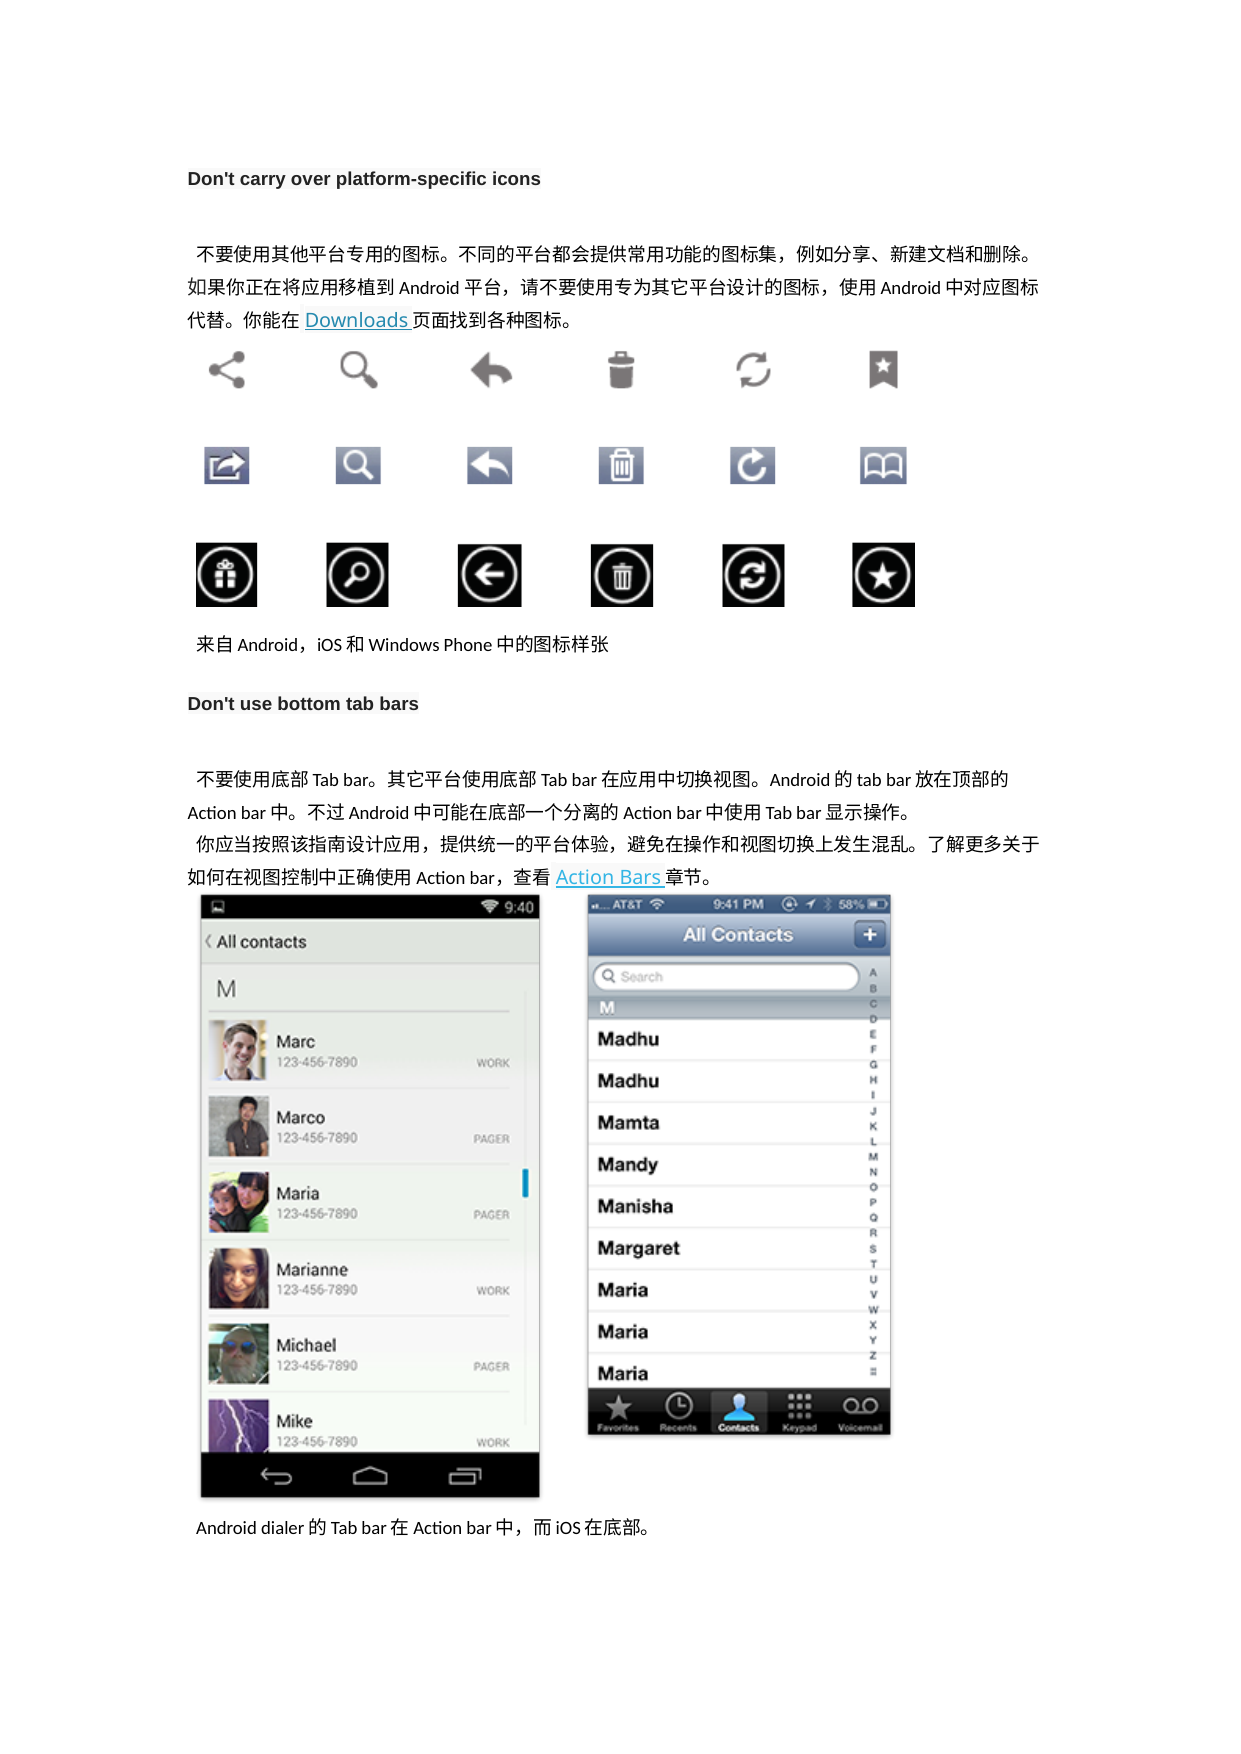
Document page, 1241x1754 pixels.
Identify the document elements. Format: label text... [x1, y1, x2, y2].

text 来自Android，iOS和Windows Phone中的图标样张 [187, 627, 1053, 660]
picture [196, 334, 915, 607]
text Android dialer的Tab bar在Action bar中，而iOS在底部。 [187, 1510, 1053, 1542]
text 不要使用底部Tab bar。其它平台使用底部Tab bar在应用中切换视图。Android的tab bar放在顶部的Action bar中。不过Android中可能在底部一个分离的Action bar中使用Tab bar显示操作。 [187, 762, 1053, 827]
subtitle Don't use bottom tab bars [187, 687, 1053, 719]
picture [196, 892, 897, 1507]
subtitle Don't carry over platform-specific icons [187, 162, 1053, 194]
text 你应当按照该指南设计应用，提供统一的平台体验，避免在操作和视图切换上发生混乱。了解更多关于如何在视图控制中正确使用Action bar，查看 Action Bars章节。 [187, 827, 1053, 892]
text 不要使用其他平台专用的图标。不同的平台都会提供常用功能的图标集，例如分享、新建文档和删除。如果你正在将应用移植到 Android 平台，请不要使用专为其它平台设计的图标，使用Android中对应图标代替。你能在 Downloads页面找到各种图标。 [187, 237, 1053, 335]
